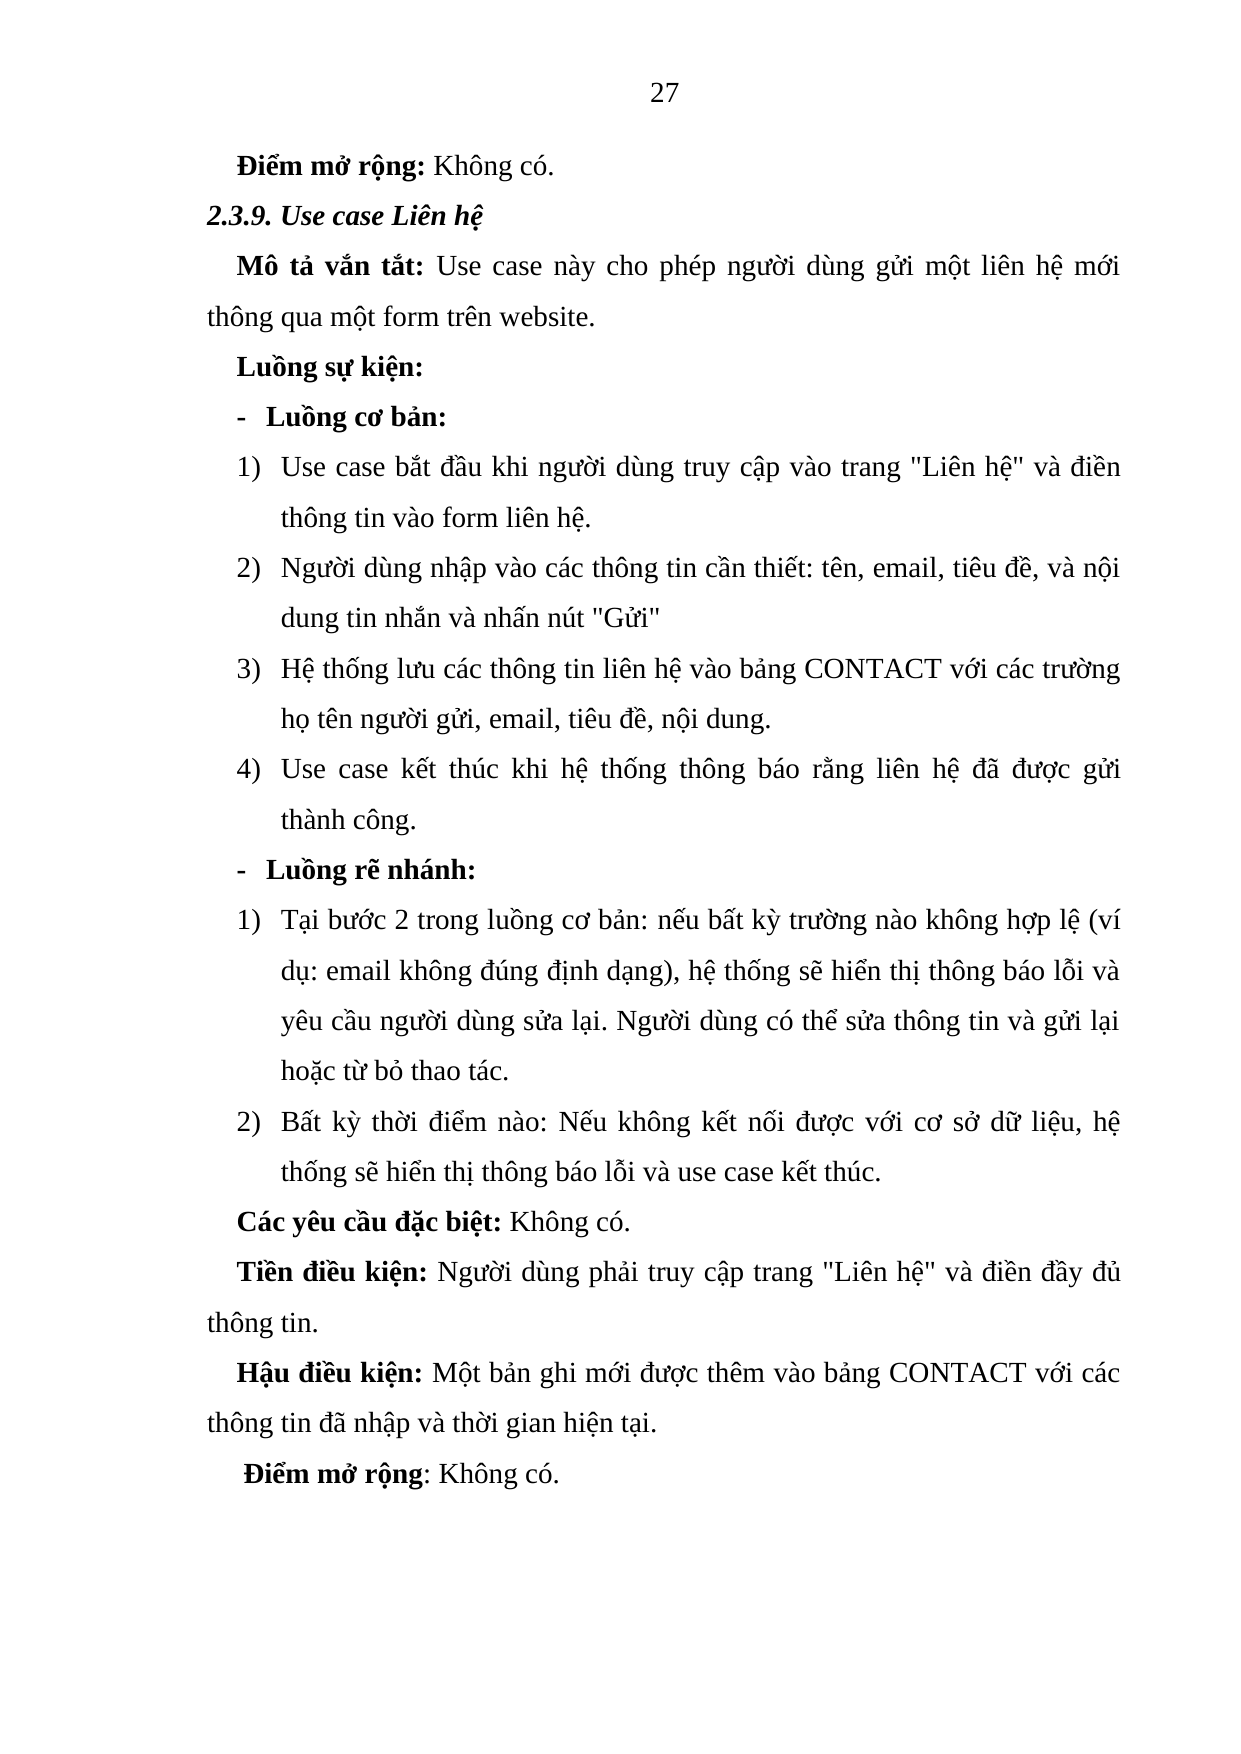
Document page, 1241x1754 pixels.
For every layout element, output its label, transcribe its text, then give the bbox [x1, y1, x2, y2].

subtitle 2.3.9. Use case Liên hệ [207, 198, 1122, 232]
text Điểm mở rộng: Không có. [207, 1456, 1122, 1489]
text Các yêu cầu đặc biệt: Không có. [207, 1204, 1122, 1238]
text Hậu điều kiện: Một bản ghi mới được thêm vào bảng CONTACT với các thông tin đã nhập và thời gian hiện tại. [207, 1355, 1122, 1439]
text Tiền điều kiện: Người dùng phải truy cập trang "Liên hệ" và điền đầy đủ thông tin. [207, 1254, 1122, 1338]
list Luồng rẽ nhánh: [236, 852, 1122, 886]
list Use case kết thúc khi hệ thống thông báo rằng liên hệ đã được gửi thành công. [236, 751, 1122, 835]
list Bất kỳ thời điểm nào: Nếu không kết nối được với cơ sở dữ liệu, hệ thống sẽ hiển thị thông báo lỗi và use case kết thúc. [236, 1104, 1122, 1187]
text Luồng sự kiện: [207, 349, 1122, 382]
list Luồng cơ bản: [236, 399, 1122, 433]
list Người dùng nhập vào các thông tin cần thiết: tên, email, tiêu đề, và nội dung tin nhắn và nhấn nút "Gửi" [236, 550, 1122, 634]
list Hệ thống lưu các thông tin liên hệ vào bảng CONTACT với các trường họ tên người gửi, email, tiêu đề, nội dung. [236, 651, 1122, 735]
text Mô tả vắn tắt: Use case này cho phép người dùng gửi một liên hệ mới thông qua một form trên website. [207, 248, 1122, 332]
text Điểm mở rộng: Không có. [207, 148, 1122, 181]
list Tại bước 2 trong luồng cơ bản: nếu bất kỳ trường nào không hợp lệ (ví dụ: email không đúng định dạng), hệ thống sẽ hiển thị thông báo lỗi và yêu cầu người dùng sửa lại. Người dùng có thể sửa thông tin và gửi lại hoặc từ bỏ thao tác. [236, 902, 1122, 1087]
list Use case bắt đầu khi người dùng truy cập vào trang "Liên hệ" và điền thông tin vào form liên hệ. [236, 449, 1122, 533]
